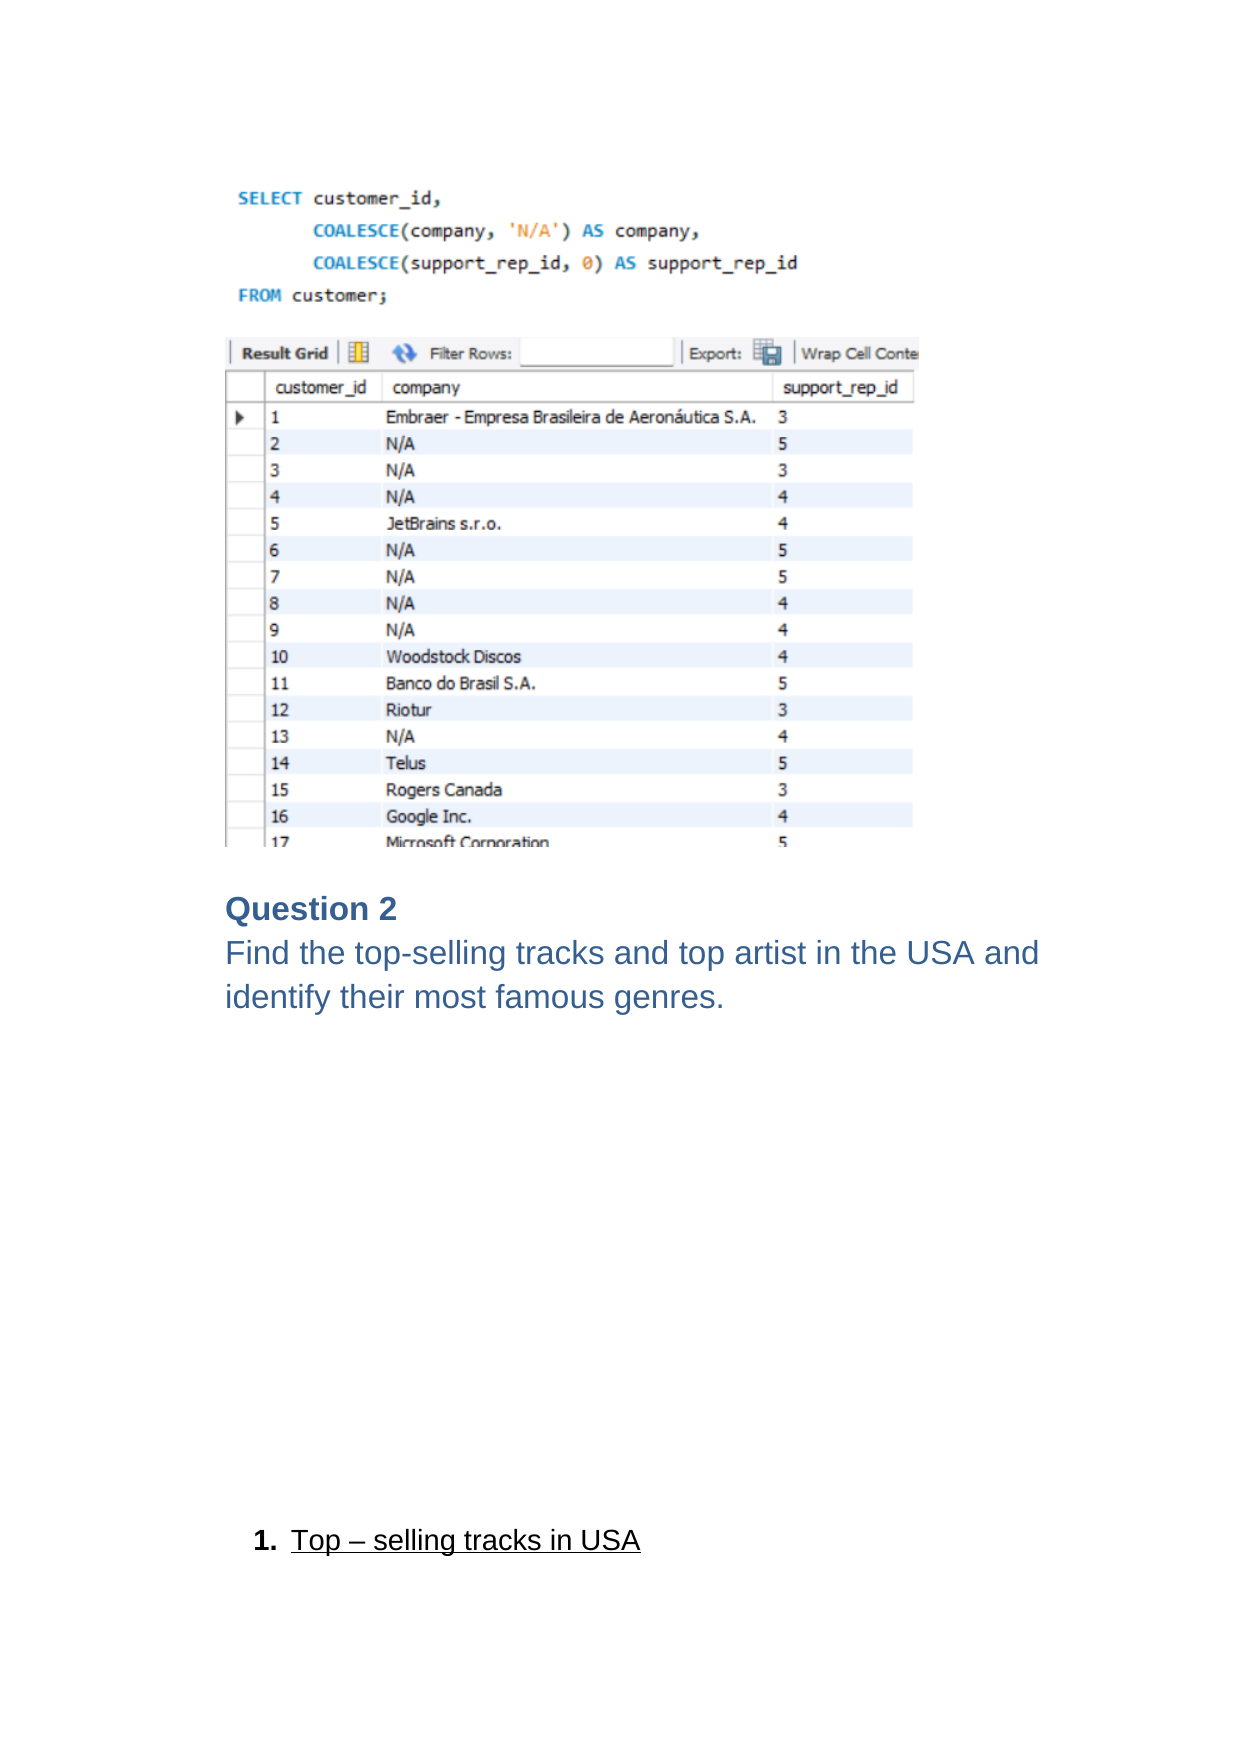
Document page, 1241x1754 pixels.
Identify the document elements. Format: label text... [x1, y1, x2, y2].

text Find the top-selling tracks and top artist in the USA and identify their most famous genres. [225, 933, 1090, 1016]
picture [225, 337, 919, 847]
picture [225, 180, 844, 334]
list Question 2 [225, 889, 1090, 927]
list Top – selling tracks in USA [253, 1523, 1090, 1556]
